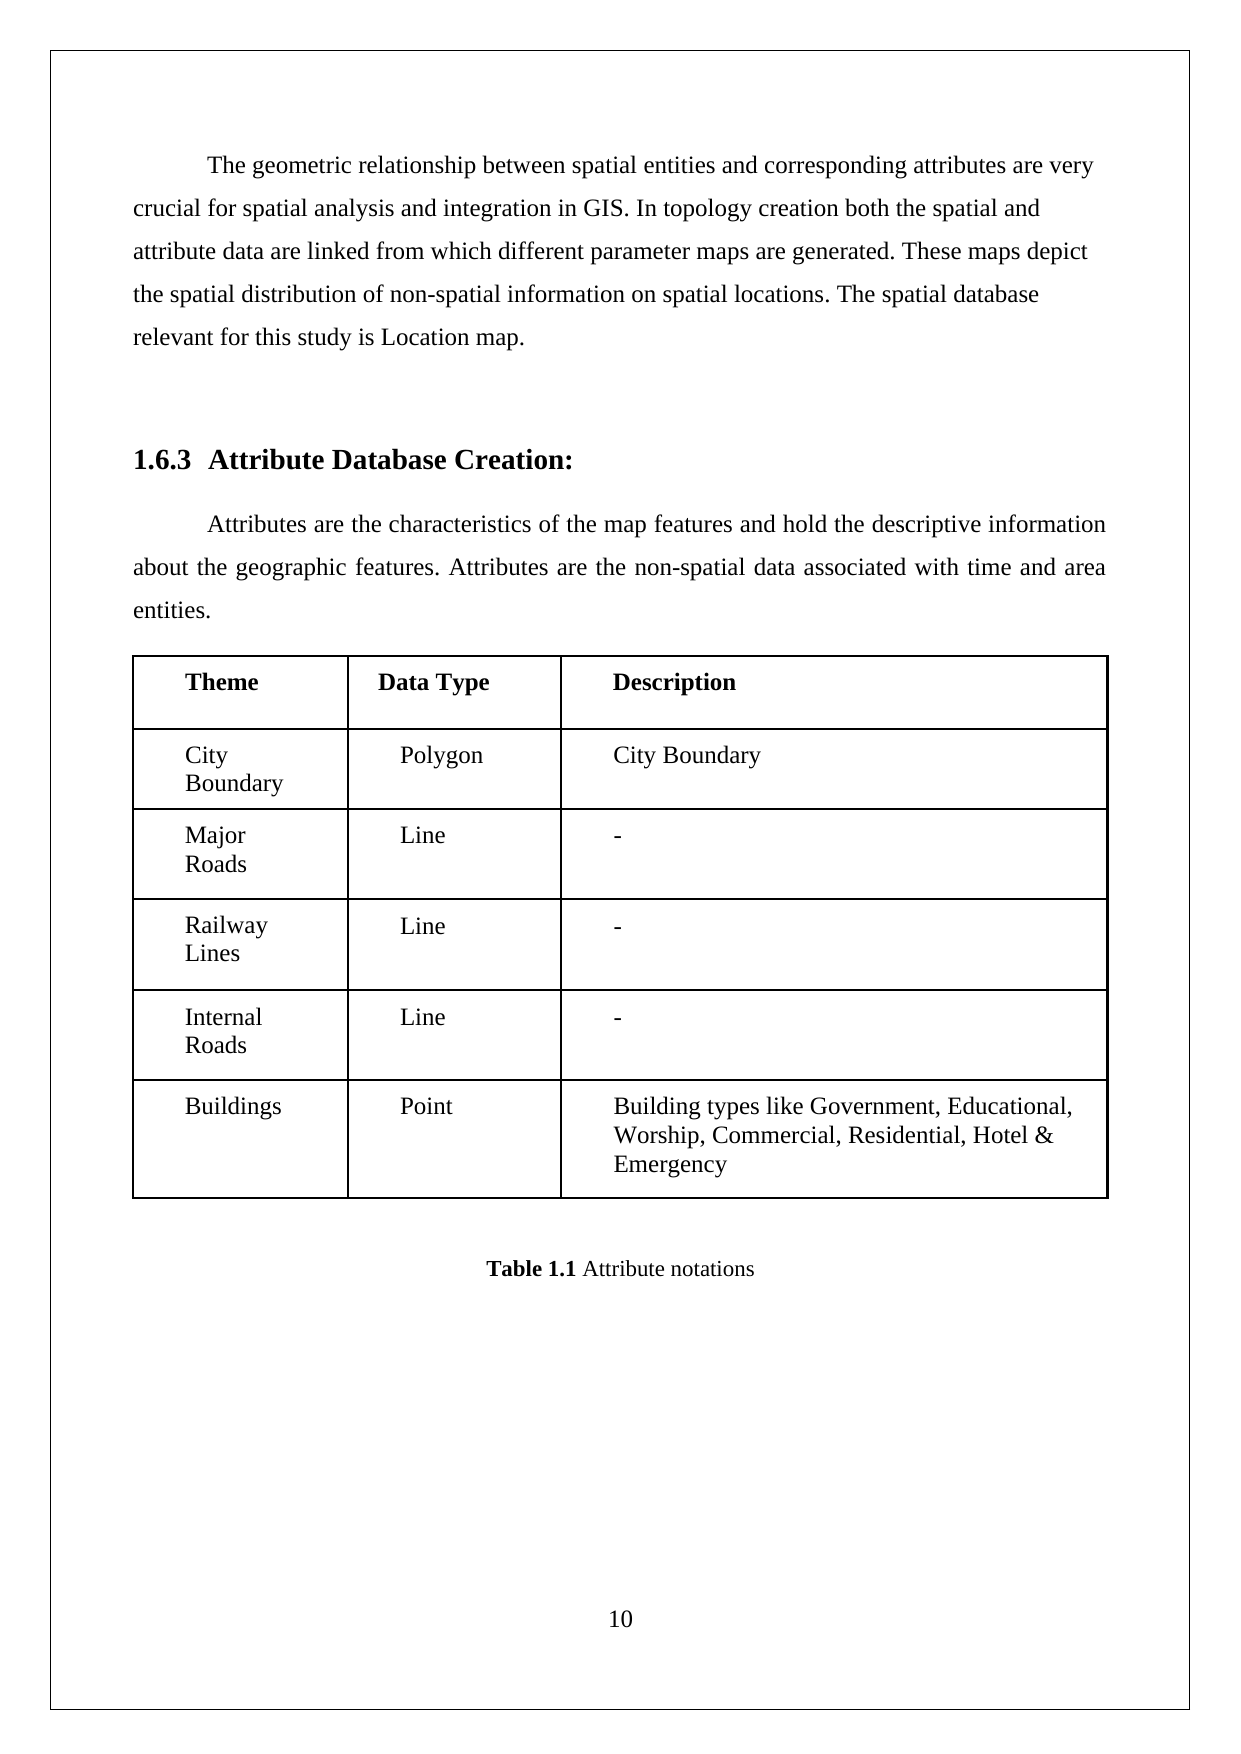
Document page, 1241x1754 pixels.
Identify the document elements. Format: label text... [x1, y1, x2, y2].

table_cell City Boundary [134, 730, 347, 808]
text Table 1.1 Attribute notations [133, 1255, 1108, 1282]
table_header Description [562, 657, 1106, 727]
list Attribute Database Creation: [133, 442, 1108, 476]
text Attributes are the characteristics of the map features and hold the descriptive information about the geographic features. Attributes are the non-spatial data associated with time and area entities. [133, 509, 1108, 624]
table_cell - [562, 991, 1106, 1079]
table_header Data Type [349, 657, 560, 727]
table_cell Point [349, 1081, 560, 1197]
table_cell Line [349, 900, 560, 989]
table_cell Line [349, 810, 560, 898]
table_cell Buildings [134, 1081, 347, 1197]
table_cell - [562, 810, 1106, 898]
table_cell Major Roads [134, 810, 347, 898]
table_cell Railway Lines [134, 900, 347, 989]
table_cell - [562, 900, 1106, 989]
table_header Theme [134, 657, 347, 727]
table_cell Polygon [349, 730, 560, 808]
text The geometric relationship between spatial entities and corresponding attributes are very crucial for spatial analysis and integration in GIS. In topology creation both the spatial and attribute data are linked from which different parameter maps are generated. These maps depict the spatial distribution of non-spatial information on spatial locations. The spatial database relevant for this study is Location map. [133, 150, 1108, 351]
table_cell Internal Roads [134, 991, 347, 1079]
table_cell City Boundary [562, 730, 1106, 808]
table_cell Line [349, 991, 560, 1079]
table_cell Building types like Government, Educational, Worship, Commercial, Residential, Hotel & Emergency [562, 1081, 1106, 1197]
